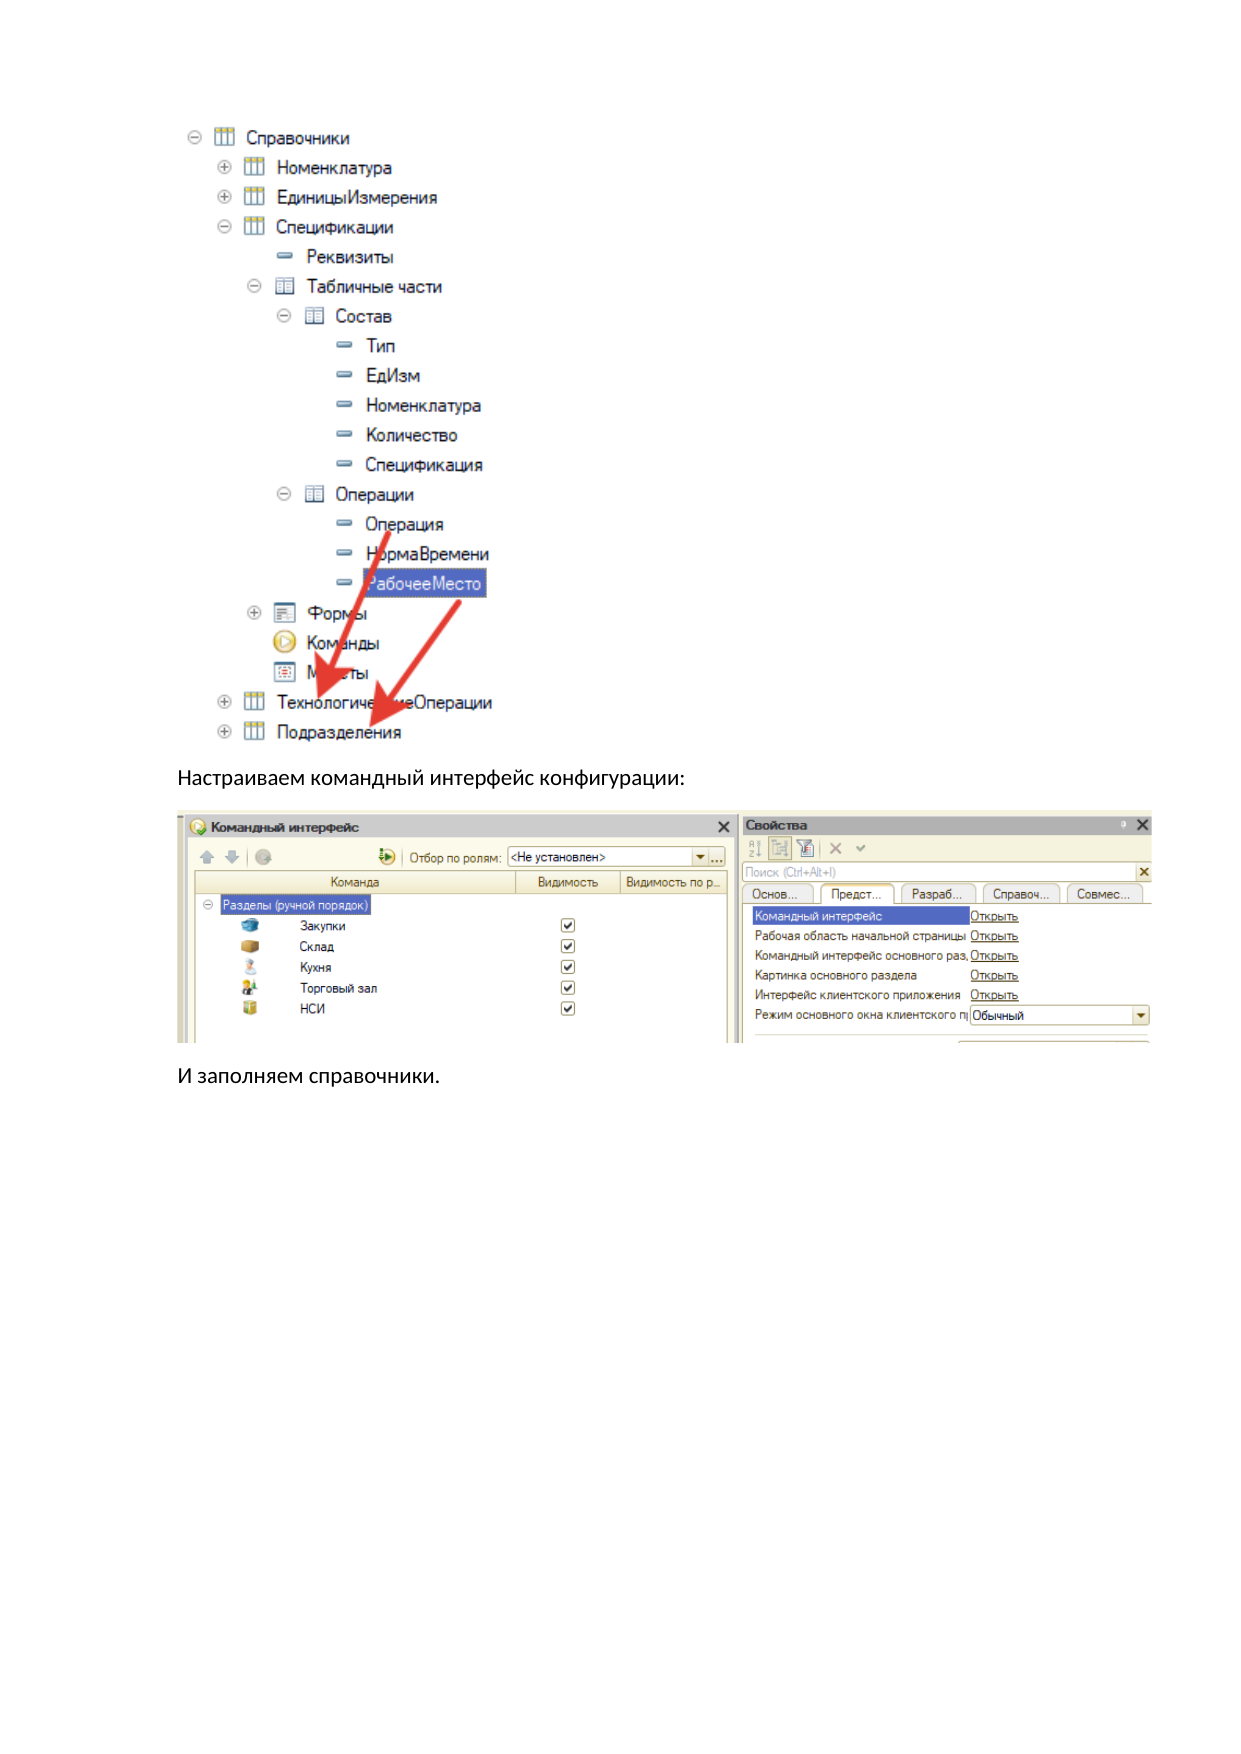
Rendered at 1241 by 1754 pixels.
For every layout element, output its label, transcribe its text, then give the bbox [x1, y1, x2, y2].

picture [177, 118, 523, 745]
picture [177, 810, 1152, 1043]
text И заполняем справочники. [177, 1061, 1152, 1089]
text Настраиваем командный интерфейс конфигурации: [177, 763, 1152, 792]
